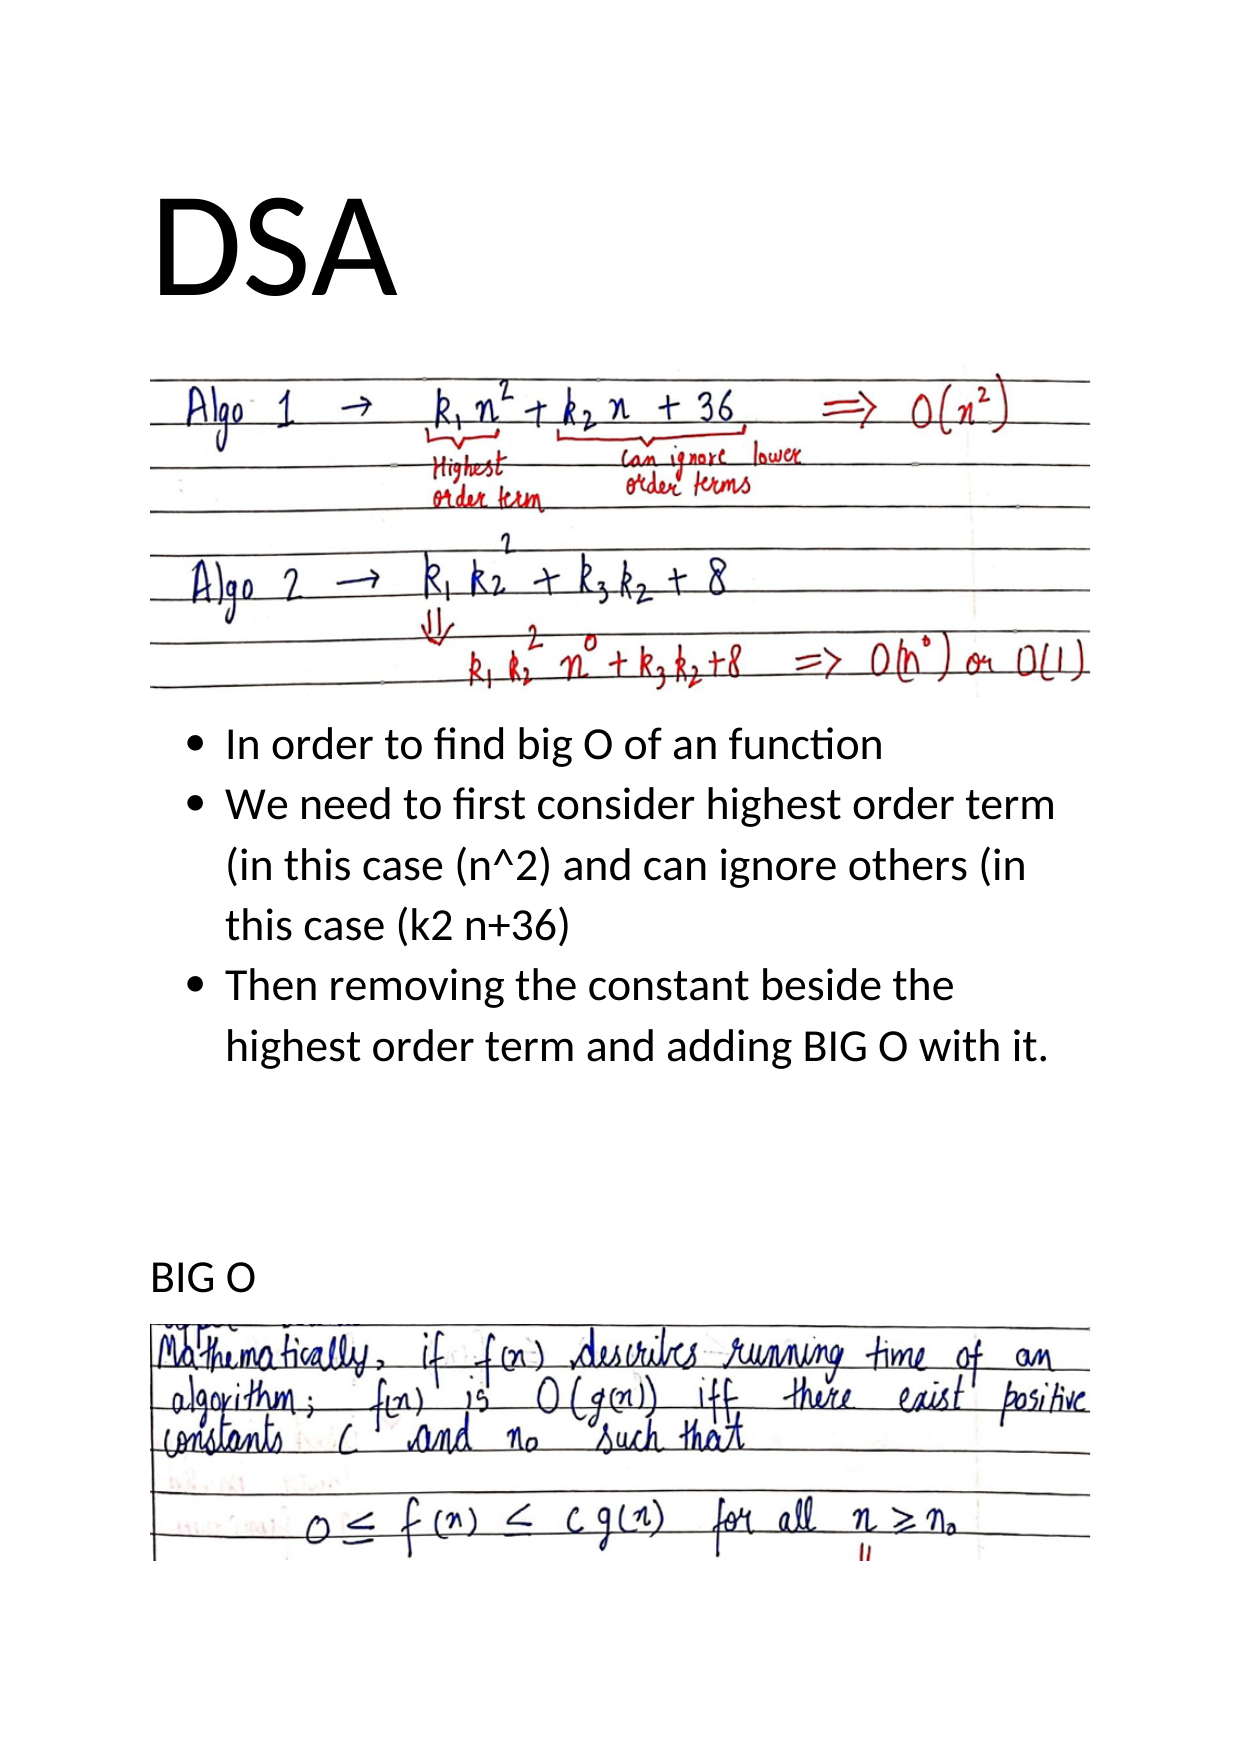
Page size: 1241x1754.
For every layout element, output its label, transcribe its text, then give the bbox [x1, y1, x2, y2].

list Then removing the constant beside the highest order term and adding BIG O with it. [187, 956, 1090, 1072]
list We need to first consider highest order term (in this case (n^2) and can ignore others (in this case (k2 n+36) [187, 775, 1090, 952]
text DSA [150, 150, 1090, 333]
list In order to find big O of an function [187, 715, 1090, 771]
picture [150, 364, 1091, 697]
picture [150, 1324, 1091, 1561]
text BIG O [150, 1247, 1090, 1303]
